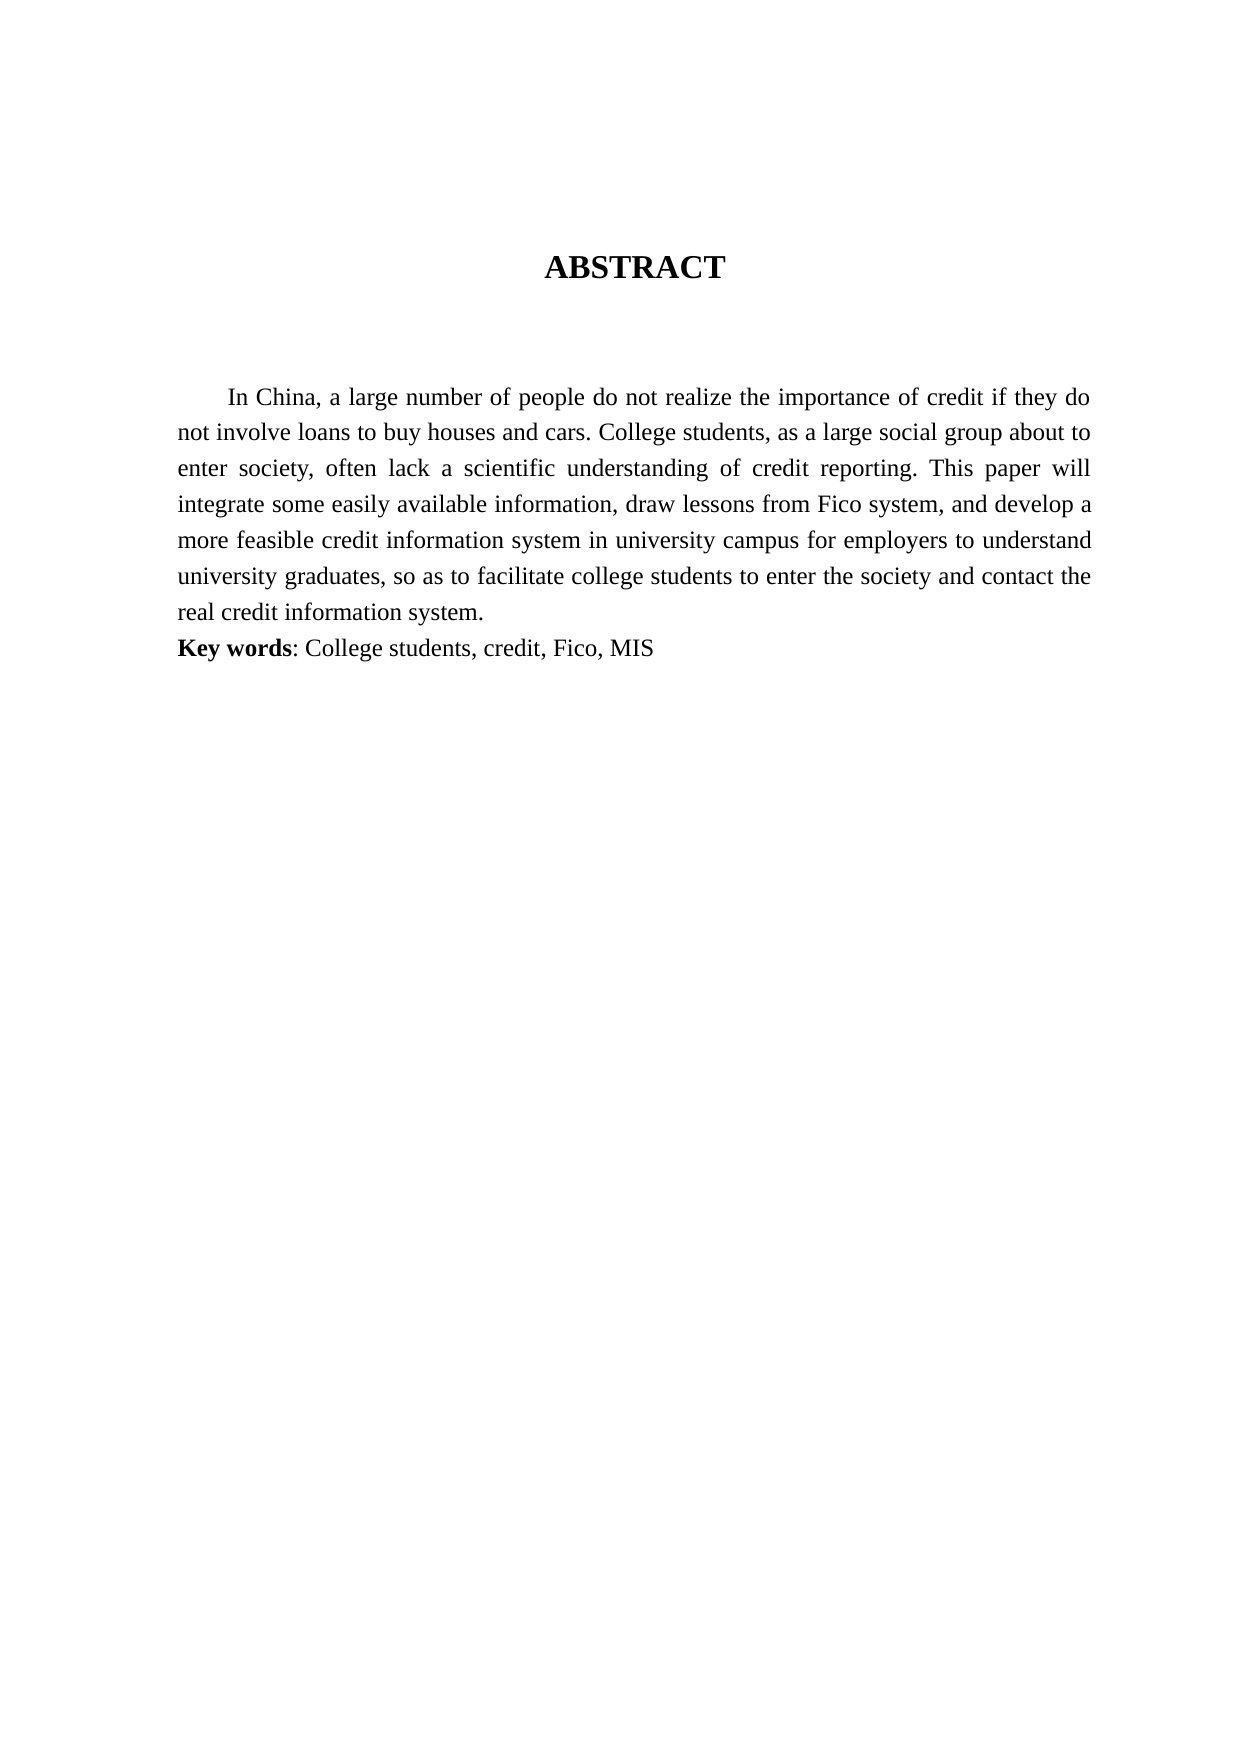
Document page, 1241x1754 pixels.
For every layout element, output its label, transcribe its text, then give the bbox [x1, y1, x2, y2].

text In China, a large number of people do not realize the importance of credit if they do not involve loans to buy houses and cars. College students, as a large social group about to enter society, often lack a scientific understanding of credit reporting. This paper will integrate some easily available information, draw lessons from Fico system, and develop a more feasible credit information system in university campus for employers to understand university graduates, so as to facilitate college students to enter the society and contact the real credit information system. [177, 382, 1092, 626]
subtitle ABSTRACT [177, 248, 1092, 286]
text Key words: College students, credit, Fico, MIS [177, 633, 1092, 662]
